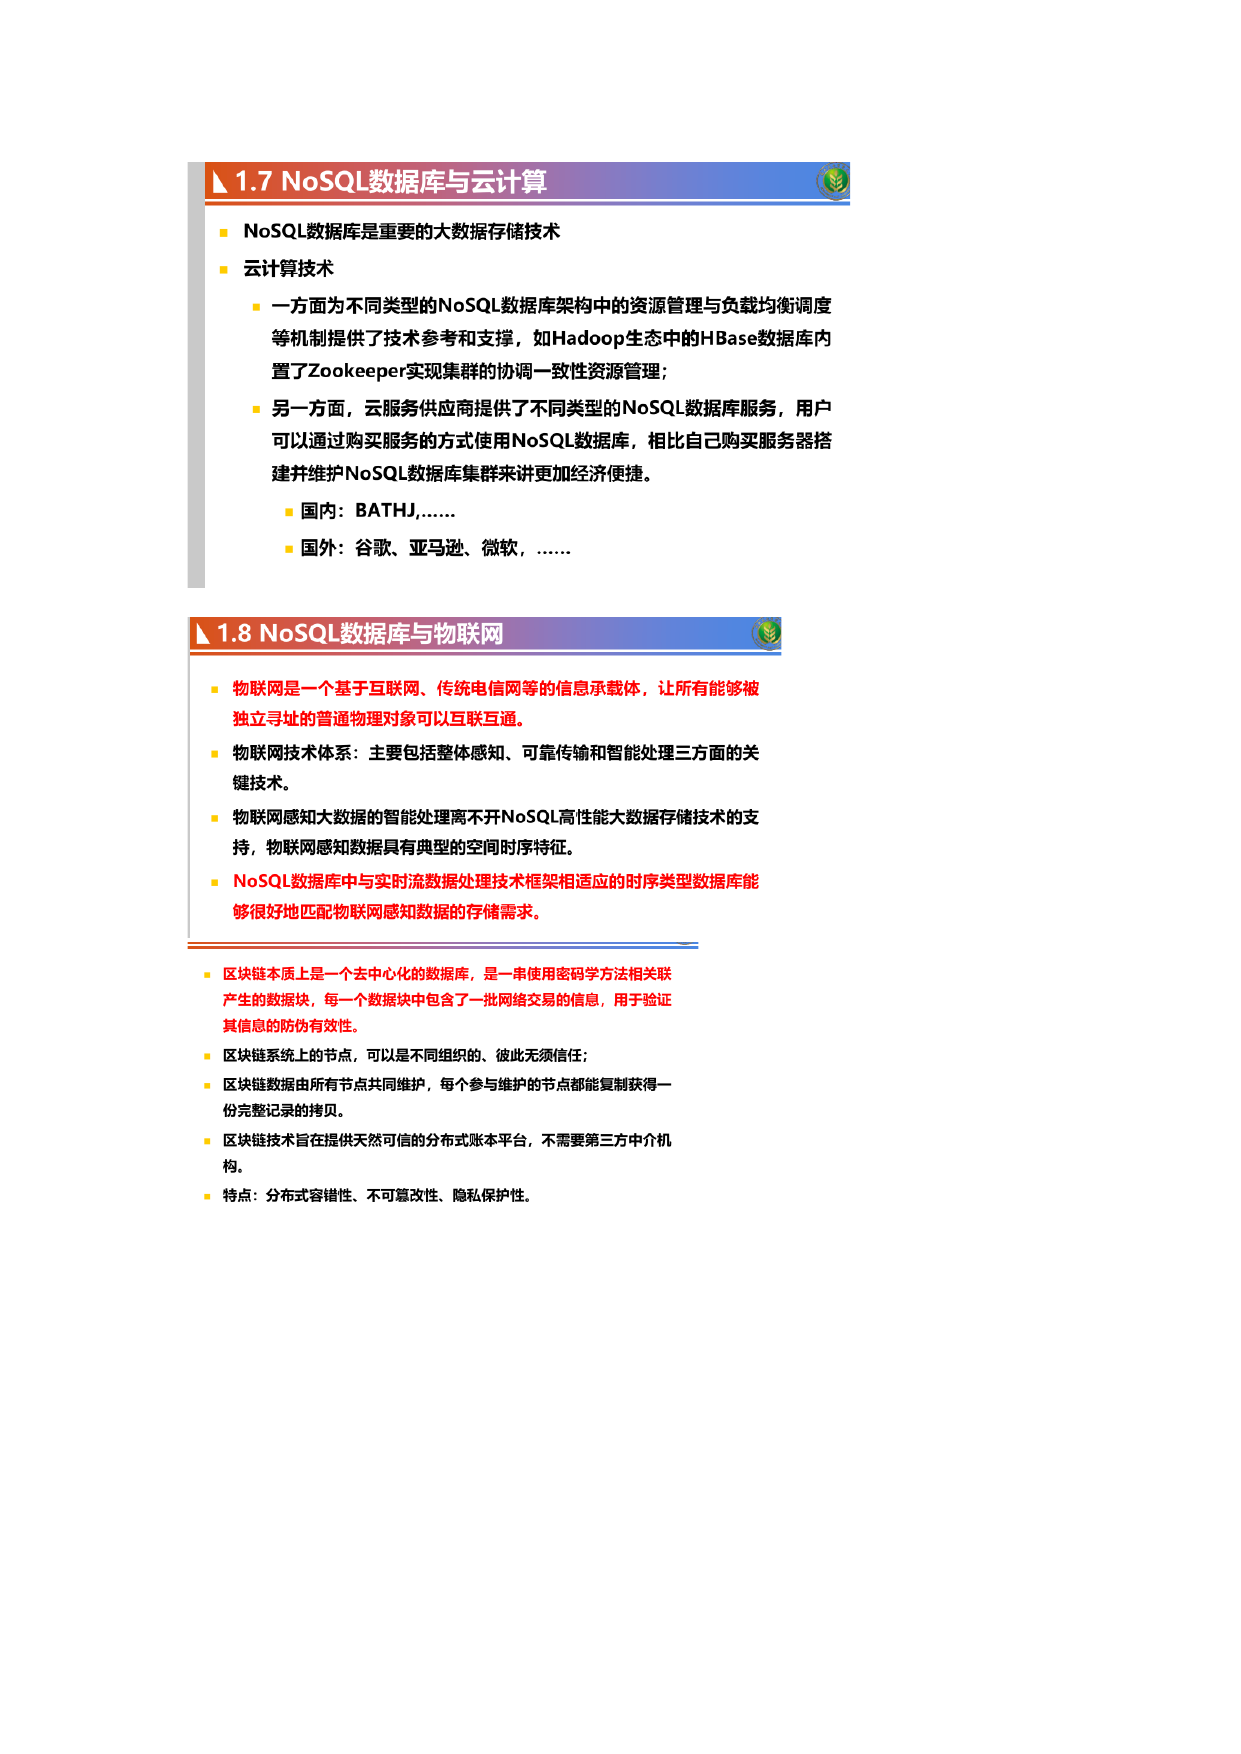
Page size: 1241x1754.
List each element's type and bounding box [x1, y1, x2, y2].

picture [187, 617, 782, 938]
picture [187, 162, 851, 588]
picture [187, 942, 699, 1211]
